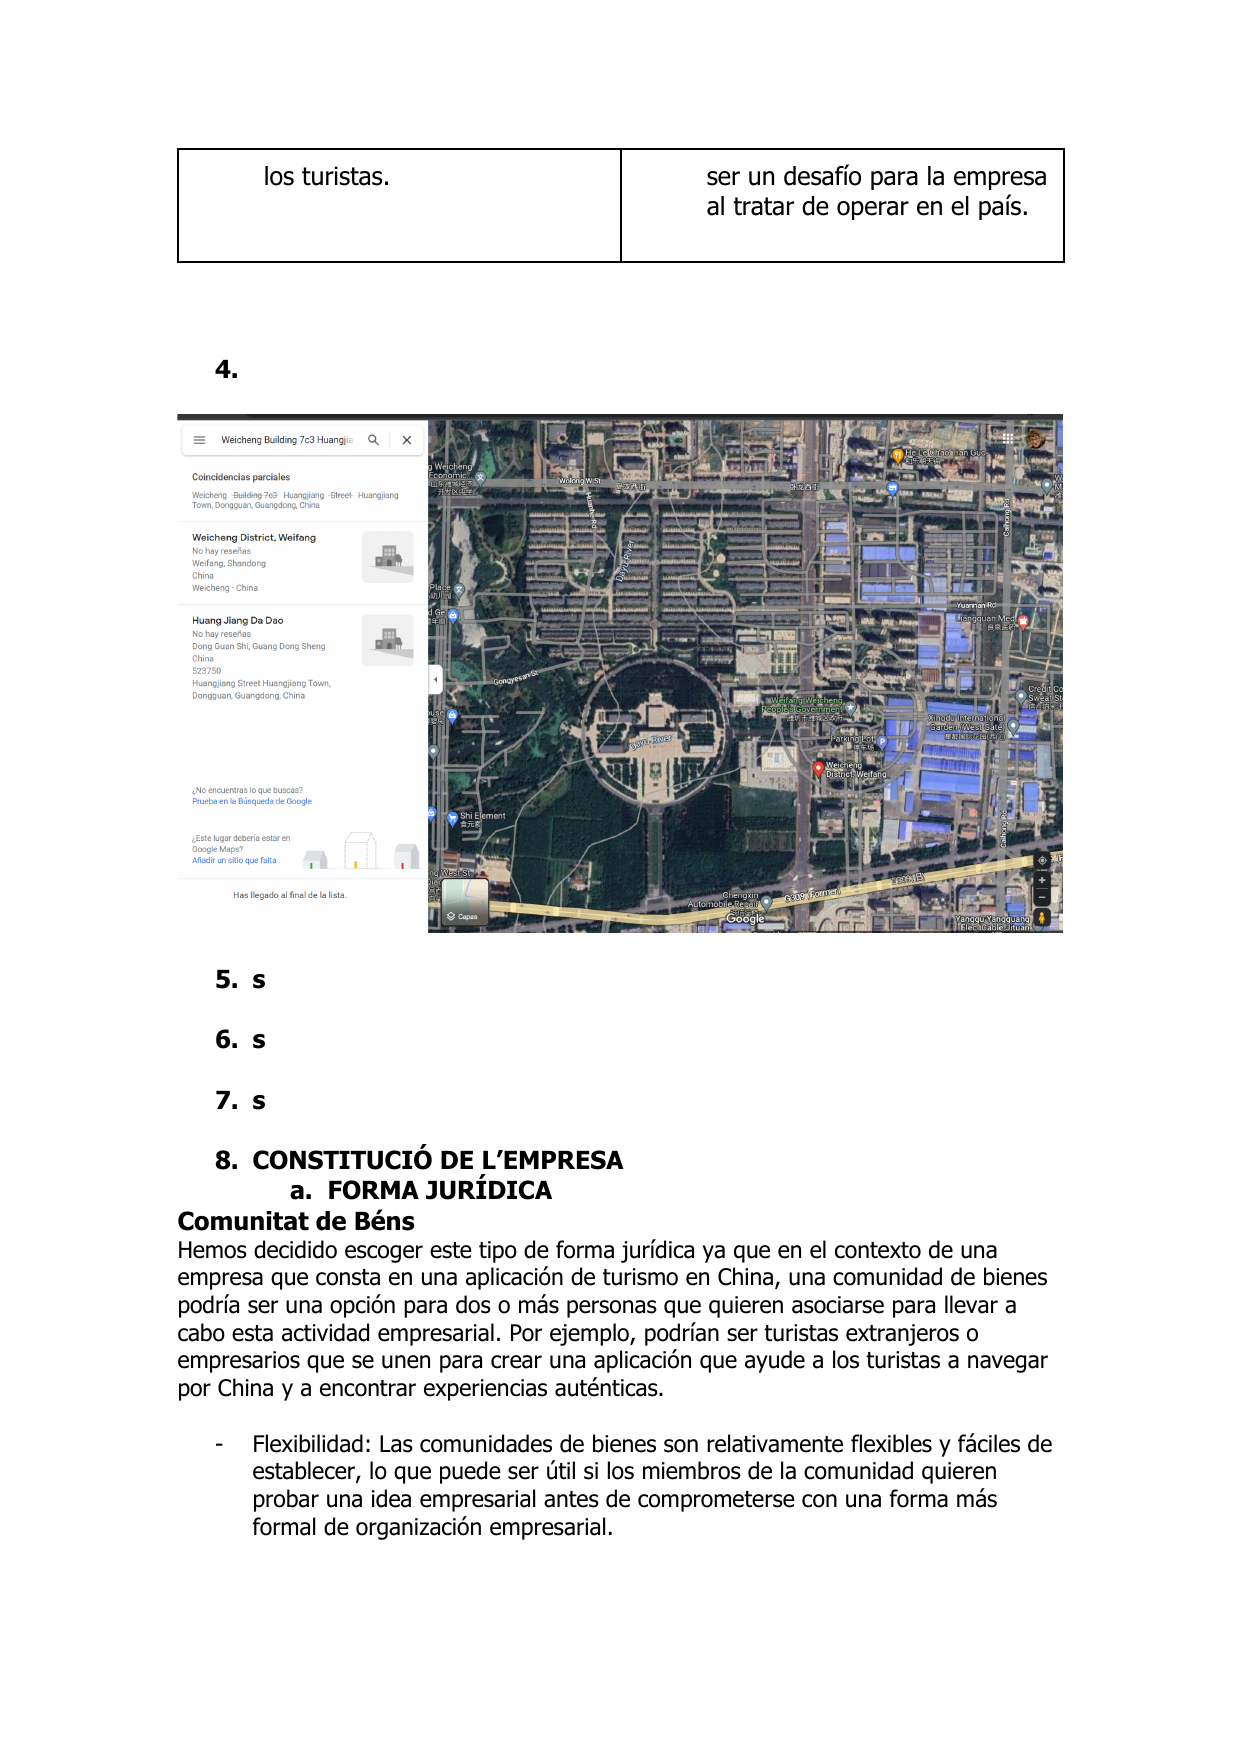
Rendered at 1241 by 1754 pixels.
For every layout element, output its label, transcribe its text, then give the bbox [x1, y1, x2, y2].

list s [215, 963, 1063, 993]
list CONSTITUCIÓ DE L’EMPRESA [215, 1144, 1063, 1175]
list Flexibilidad: Las comunidades de bienes son relativamente flexibles y fáciles de establecer, lo que puede ser útil si los miembros de la comunidad quieren probar una idea empresarial antes de comprometerse con una forma más formal de organización empresarial. [215, 1429, 1063, 1540]
text Hemos decidido escoger este tipo de forma jurídica ya que en el contexto de una empresa que consta en una aplicación de turismo en China, una comunidad de bienes podría ser una opción para dos o más personas que quieren asociarse para llevar a cabo esta actividad empresarial. Por ejemplo, podrían ser turistas extranjeros o empresarios que se unen para crear una aplicación que ayude a los turistas a navegar por China y a encontrar experiencias auténticas. [177, 1235, 1063, 1401]
list s [215, 1084, 1063, 1114]
picture [177, 414, 1063, 933]
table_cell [622, 150, 1063, 261]
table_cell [179, 150, 620, 261]
text Comunitat de Béns [177, 1205, 1063, 1235]
list FORMA JURÍDICA [290, 1175, 1063, 1205]
list s [215, 1024, 1063, 1054]
